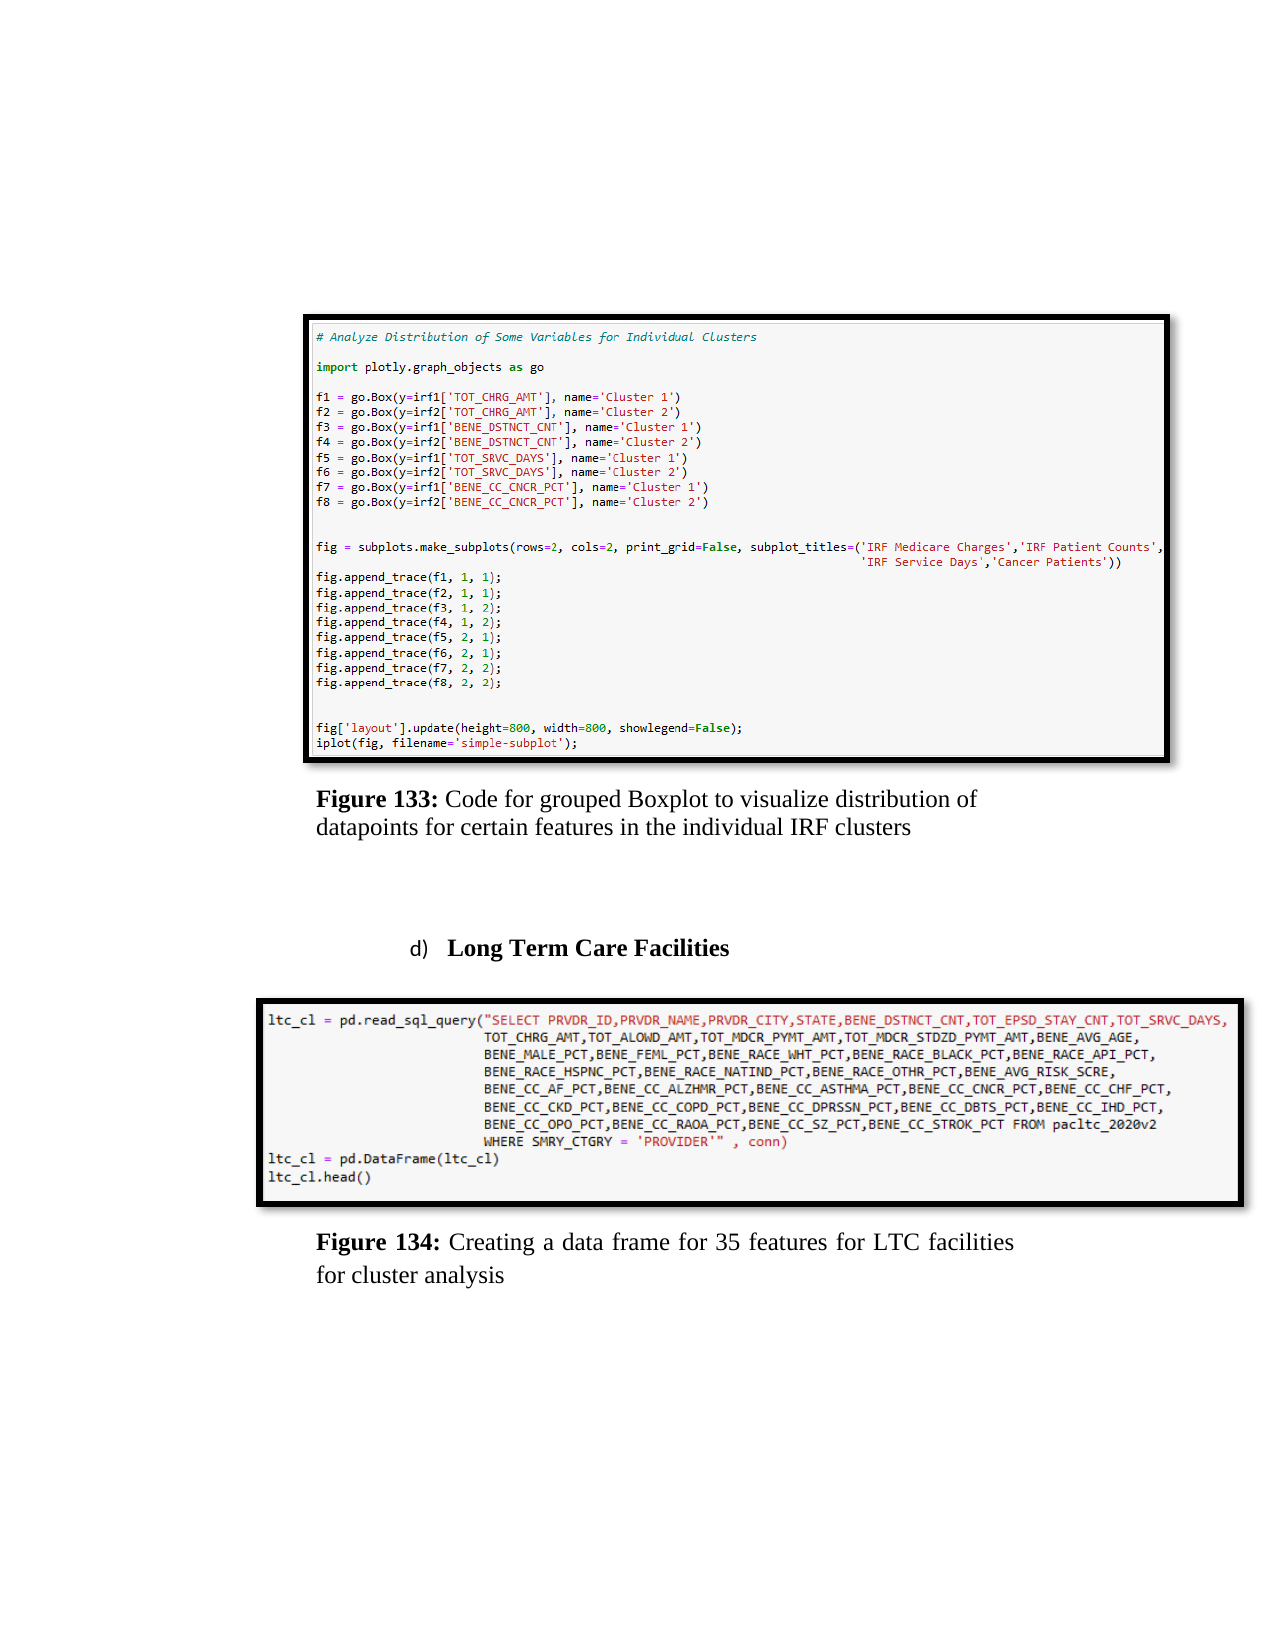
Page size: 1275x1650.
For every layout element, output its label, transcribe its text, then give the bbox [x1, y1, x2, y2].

list Long Term Care Facilities [409, 933, 1016, 962]
picture [263, 1004, 1238, 1201]
list Figure 134: Creating a data frame for 35 features for LTC facilities for cluster analysis [316, 1227, 1016, 1288]
text Figure 133: Code for grouped Boxplot to visualize distribution of datapoints for certain features in the individual IRF clusters [316, 784, 1016, 841]
picture [309, 320, 1164, 757]
